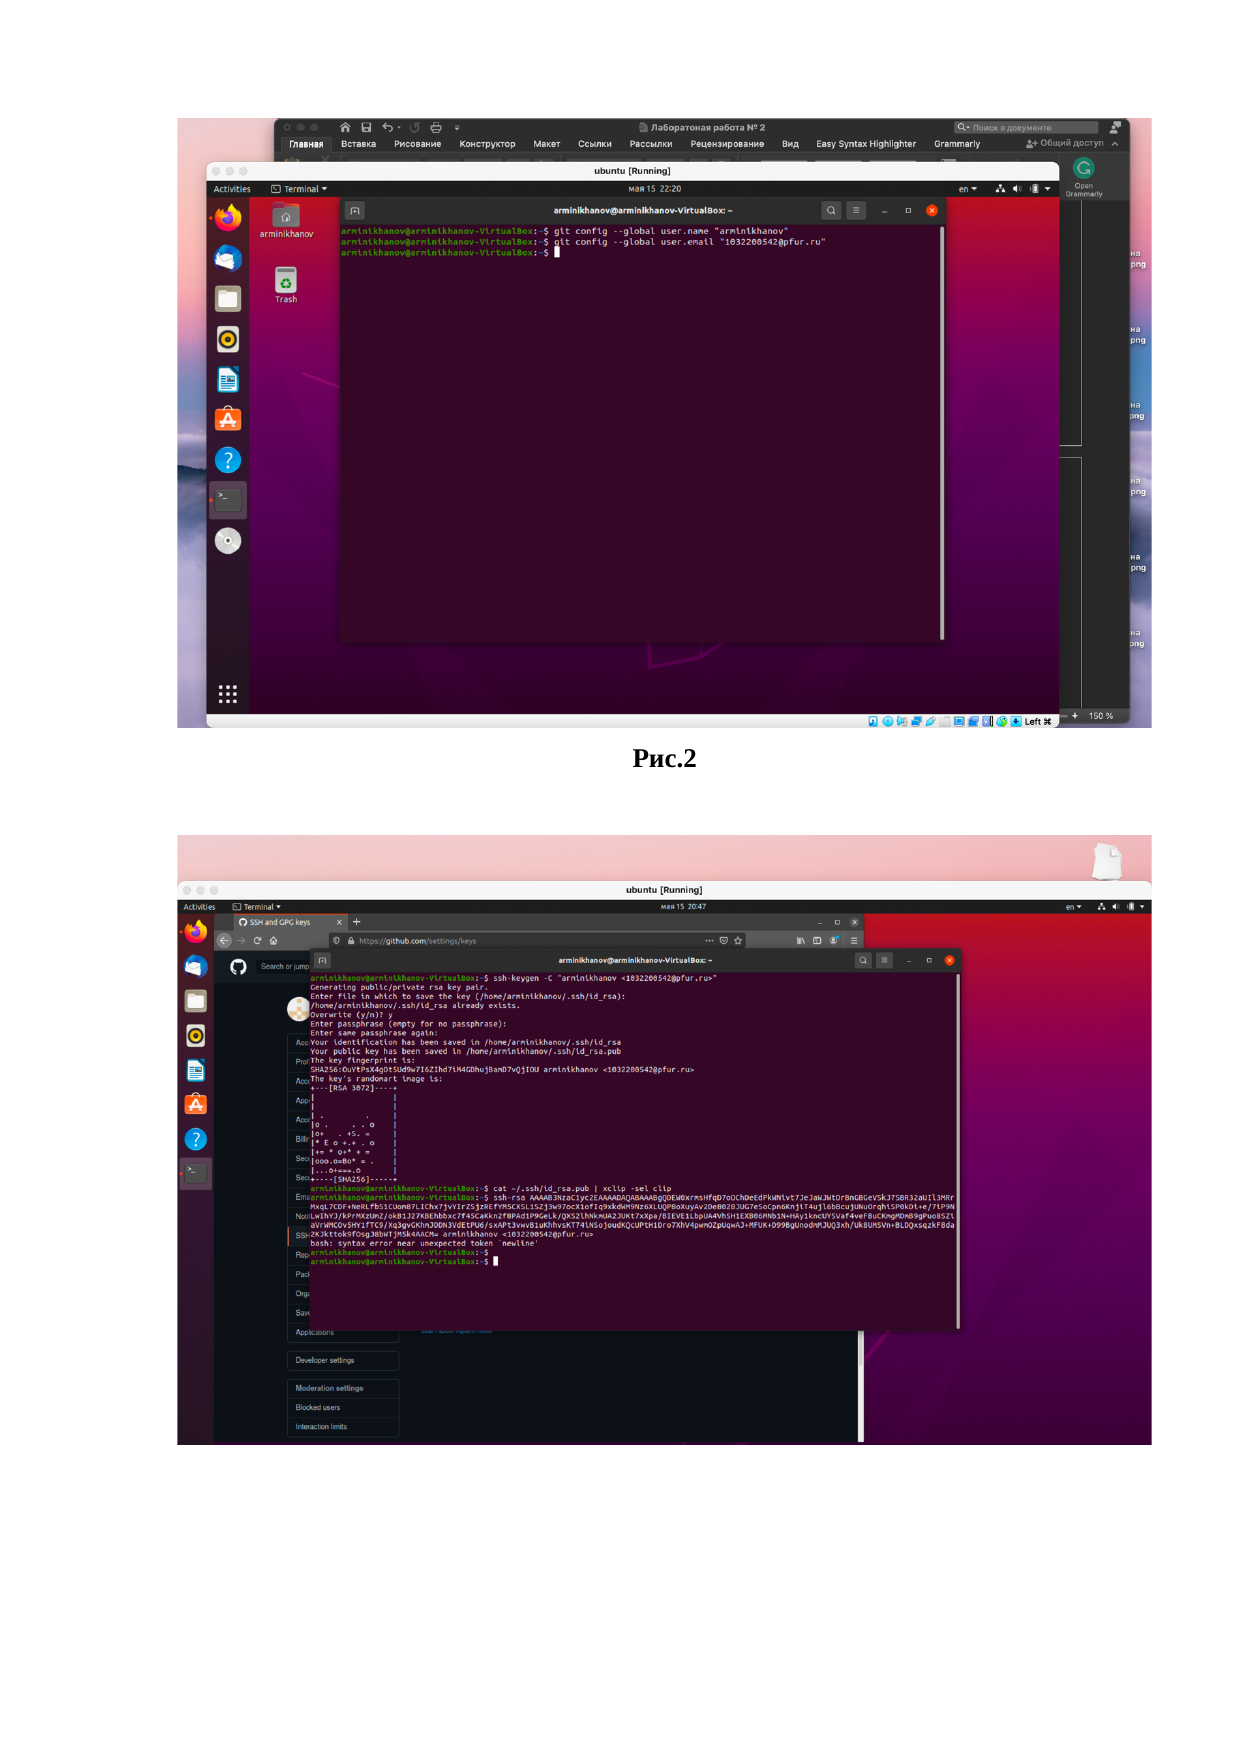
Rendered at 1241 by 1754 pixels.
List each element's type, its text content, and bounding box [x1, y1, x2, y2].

picture [177, 118, 1152, 728]
picture [177, 835, 1152, 1445]
text Рис.2 [177, 742, 1152, 773]
